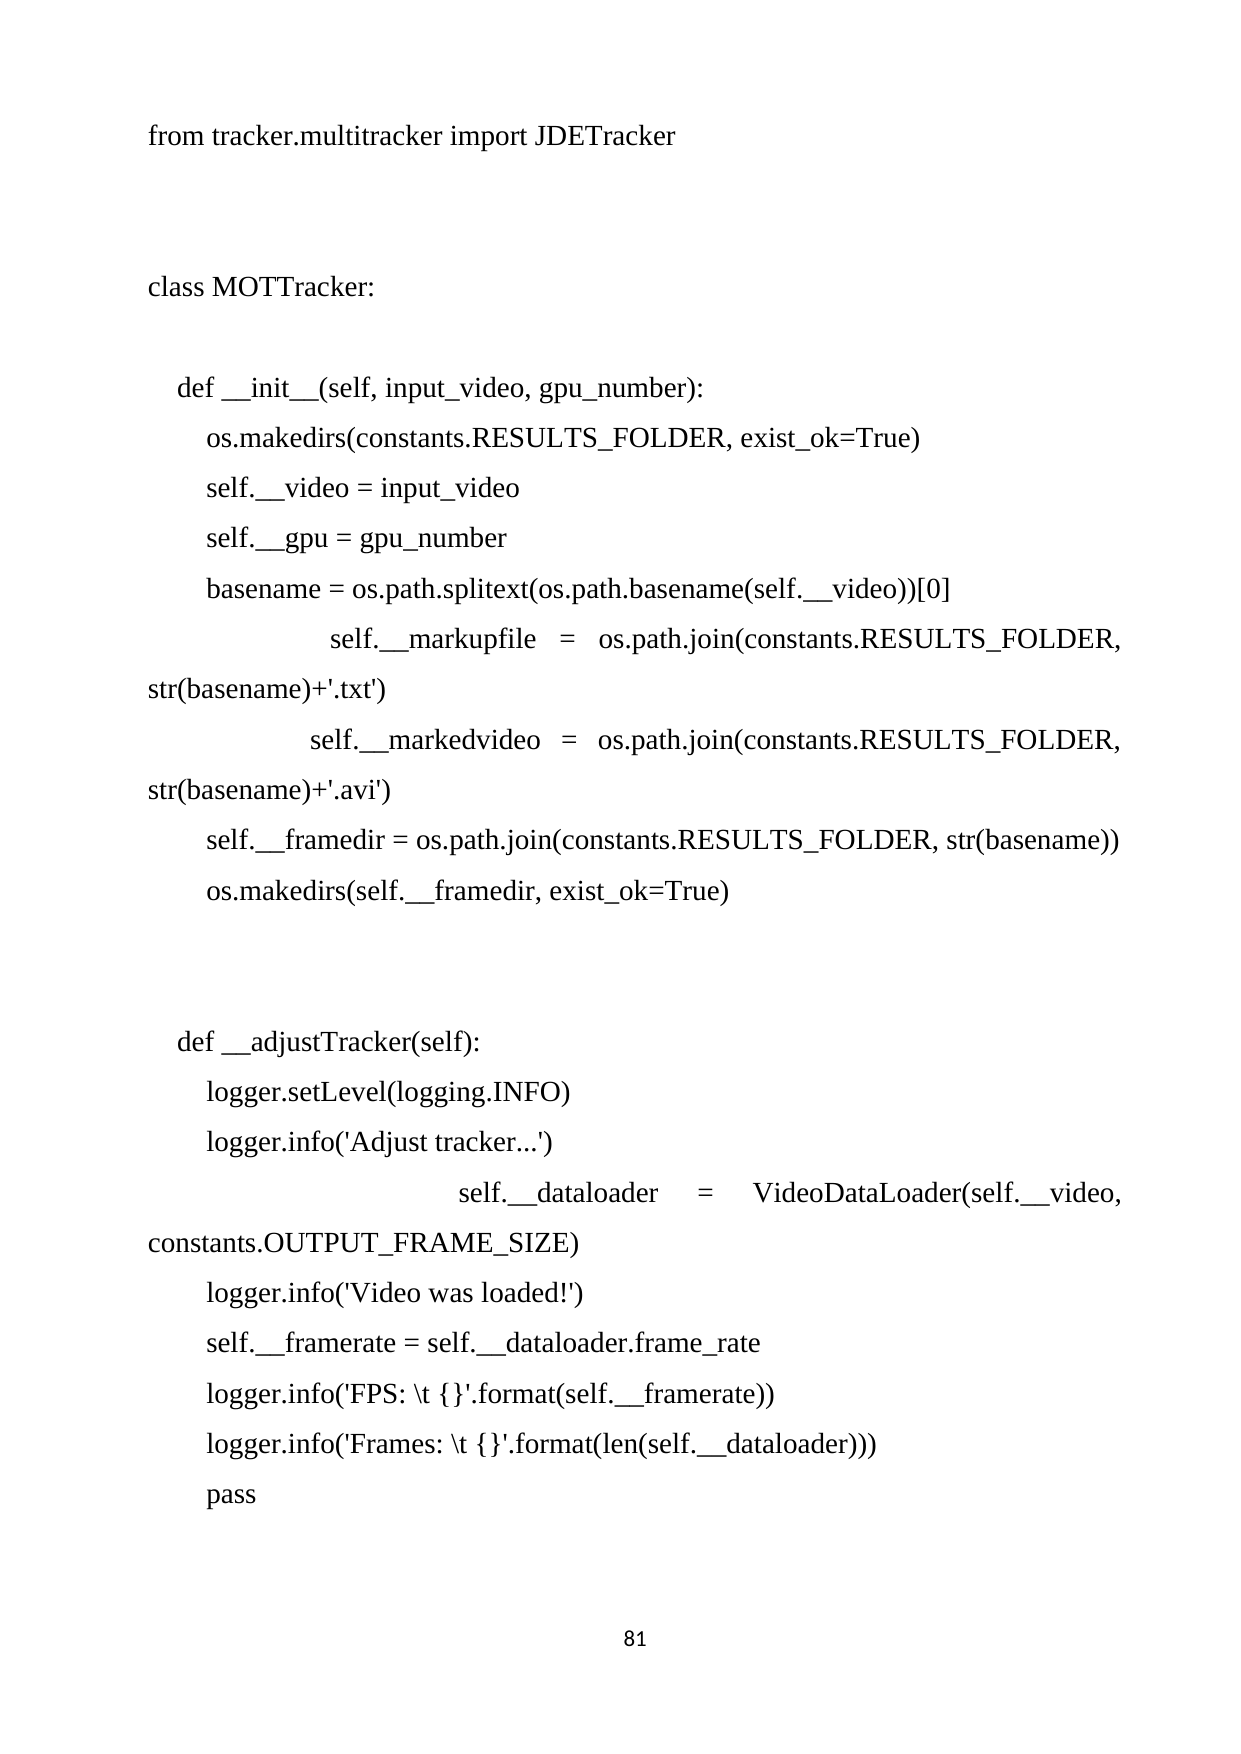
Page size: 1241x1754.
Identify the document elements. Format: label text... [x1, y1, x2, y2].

text self.__dataloader = VideoDataLoader(self.__video, constants.OUTPUT_FRAME_SIZE) [148, 1175, 1122, 1258]
text self.__framedir = os.path.join(constants.RESULTS_FOLDER, str(basename)) [148, 822, 1122, 856]
text self.__gpu = gpu_number [148, 521, 1122, 554]
text class MOTTracker: [148, 269, 1122, 303]
text def __adjustTracker(self): [148, 1024, 1122, 1057]
text pass [148, 1477, 1122, 1510]
text self.__markedvideo = os.path.join(constants.RESULTS_FOLDER, str(basename)+'.avi') [148, 722, 1122, 806]
text def __init__(self, input_video, gpu_number): [148, 370, 1122, 403]
text logger.info('Video was loaded!') [148, 1275, 1122, 1309]
text self.__markupfile = os.path.join(constants.RESULTS_FOLDER, str(basename)+'.txt') [148, 621, 1122, 705]
text os.makedirs(constants.RESULTS_FOLDER, exist_ok=True) [148, 420, 1122, 453]
text self.__framerate = self.__dataloader.frame_rate [148, 1326, 1122, 1359]
text logger.info('Adjust tracker...') [148, 1124, 1122, 1158]
text os.makedirs(self.__framedir, exist_ok=True) [148, 873, 1122, 906]
text logger.info('Frames: \t {}'.format(len(self.__dataloader))) [148, 1426, 1122, 1460]
text self.__video = input_video [148, 470, 1122, 504]
text logger.setLevel(logging.INFO) [148, 1074, 1122, 1108]
text logger.info('FPS: \t {}'.format(self.__framerate)) [148, 1376, 1122, 1409]
text from tracker.multitracker import JDETracker [148, 118, 1122, 152]
text basename = os.path.splitext(os.path.basename(self.__video))[0] [148, 571, 1122, 604]
